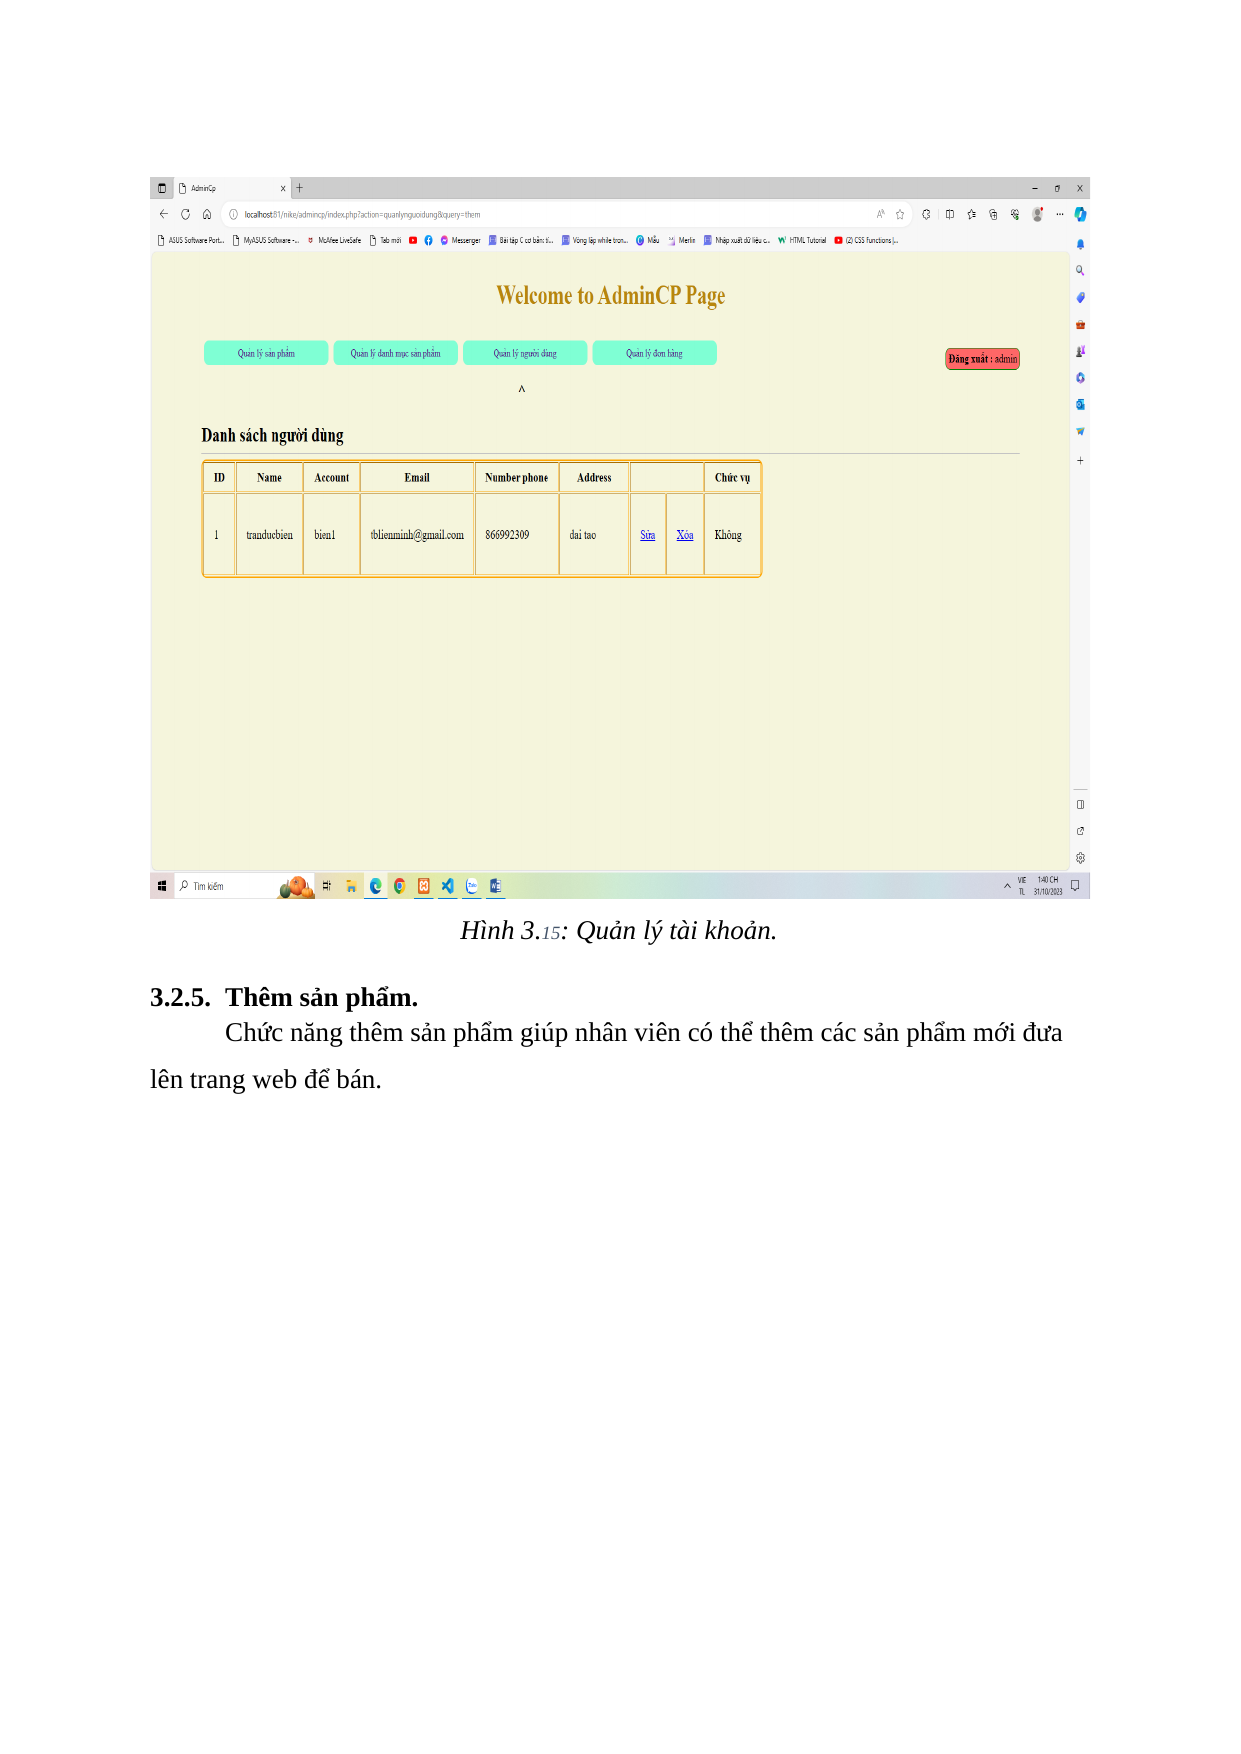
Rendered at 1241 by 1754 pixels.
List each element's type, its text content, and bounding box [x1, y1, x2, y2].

picture [150, 177, 1091, 899]
text Chức năng thêm sản phẩm giúp nhân viên có thể thêm các sản phẩm mới đưa lên trang web để bán. [150, 1016, 1090, 1094]
list Thêm sản phẩm. [150, 981, 1090, 1012]
